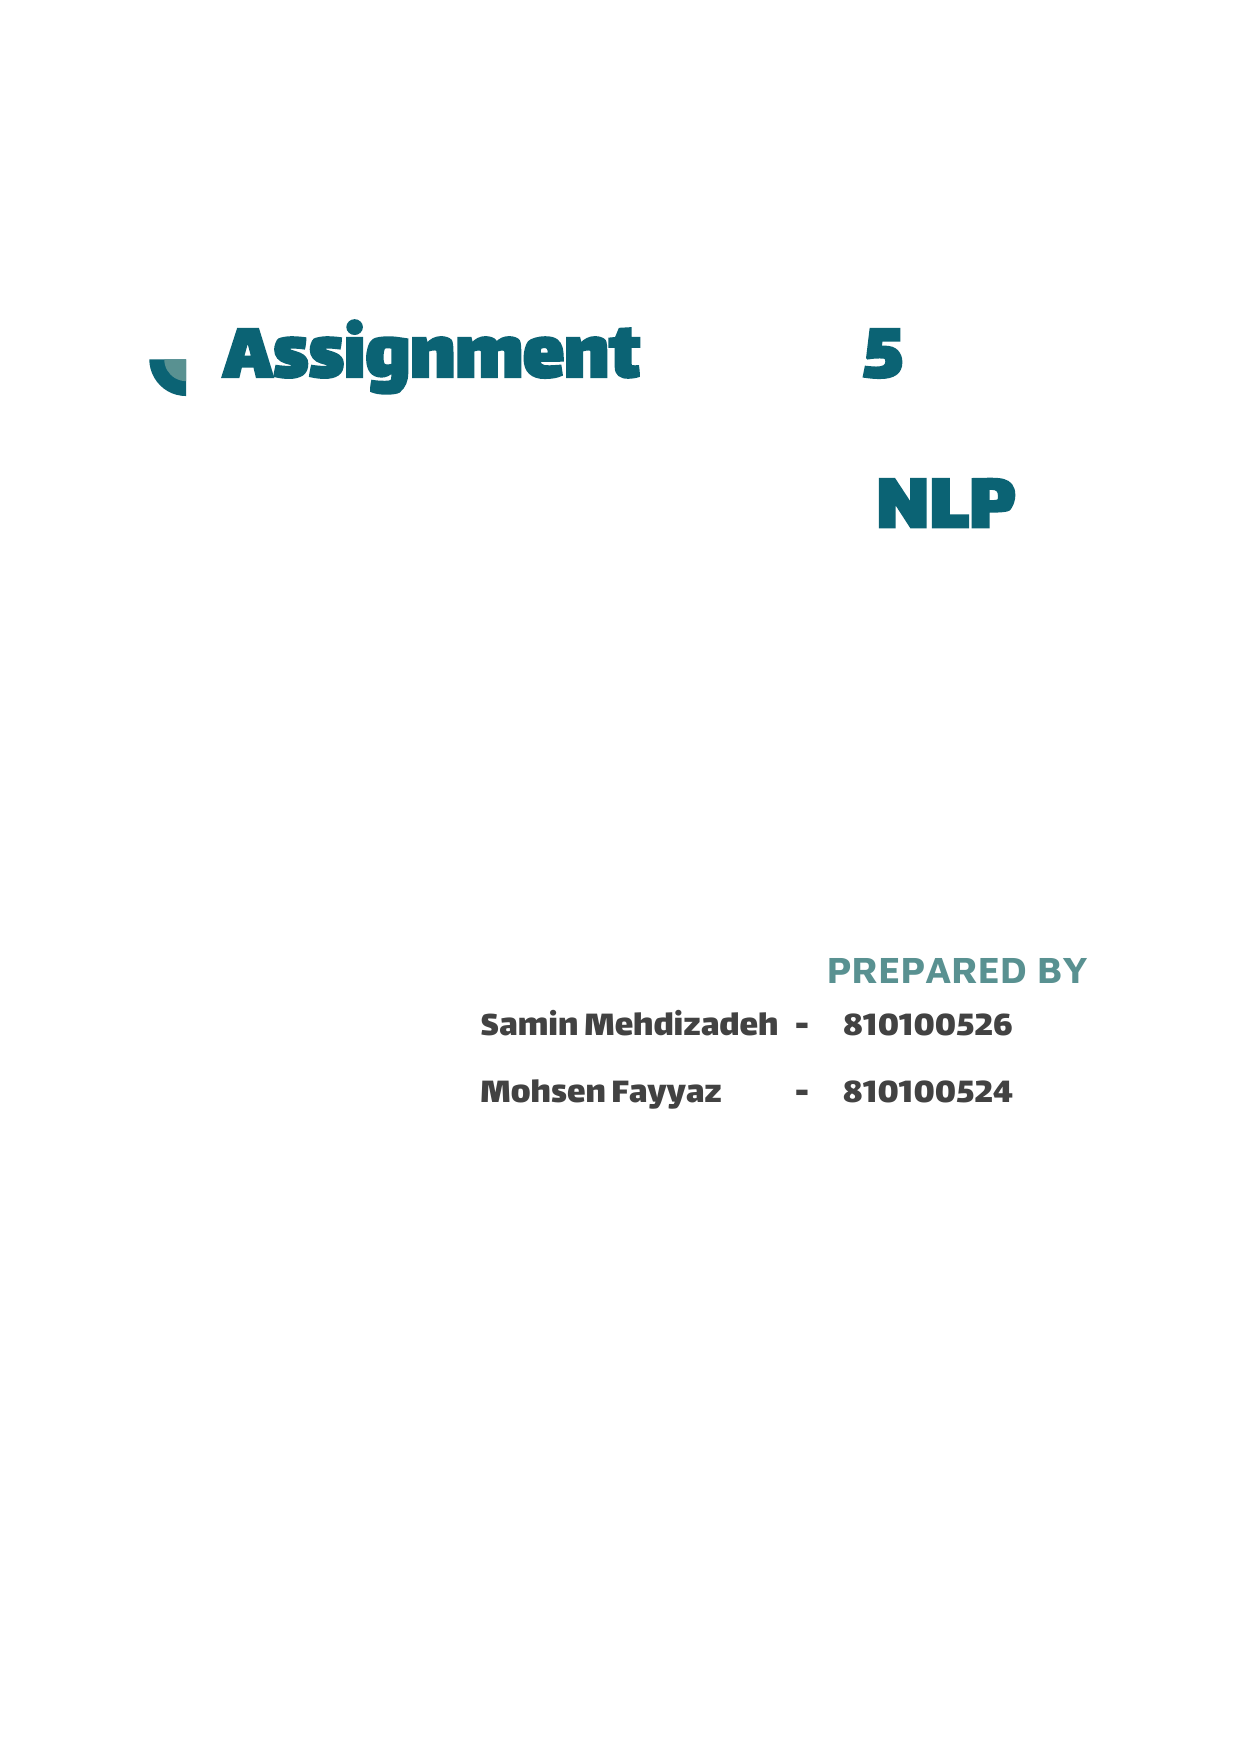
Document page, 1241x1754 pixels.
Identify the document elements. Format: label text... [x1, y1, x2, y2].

title Assignment 5 NLP [191, 295, 1015, 576]
text PREPARED BY [139, 947, 1088, 992]
text Mohsen Fayyaz - 810100524 [191, 1066, 1013, 1124]
text Samin Mehdizadeh - 810100526 [191, 998, 1013, 1057]
